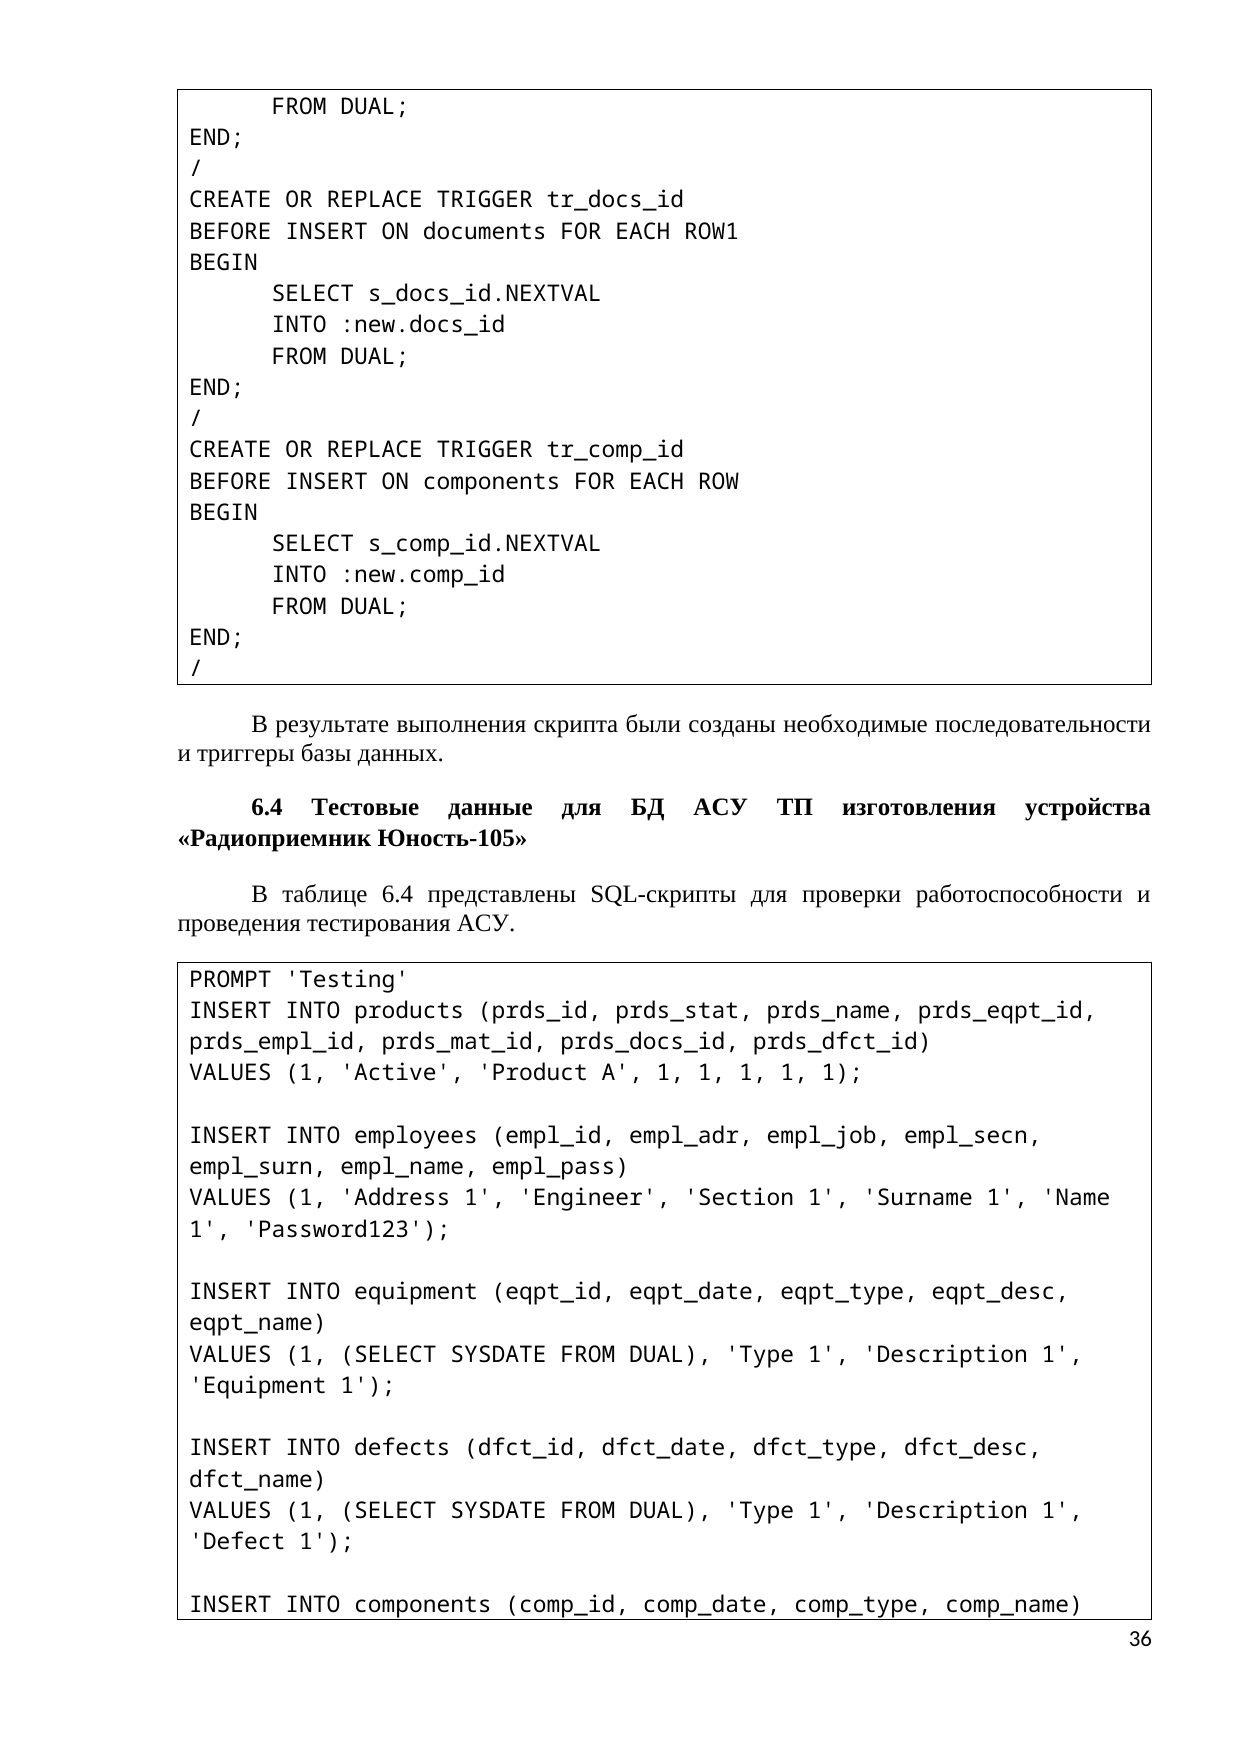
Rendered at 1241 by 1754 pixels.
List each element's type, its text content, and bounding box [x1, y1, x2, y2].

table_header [178, 963, 1151, 1619]
text В результате выполнения скрипта были созданы необходимые последовательности и триггеры базы данных. [177, 709, 1152, 767]
subtitle 6.4 Тестовые данные для БД АСУ ТП изготовления устройства «Радиоприемник Юность-105» [177, 792, 1152, 852]
text В таблице 6.4 представлены SQL-скрипты для проверки работоспособности и проведения тестирования АСУ. [177, 879, 1152, 937]
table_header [178, 90, 1151, 683]
